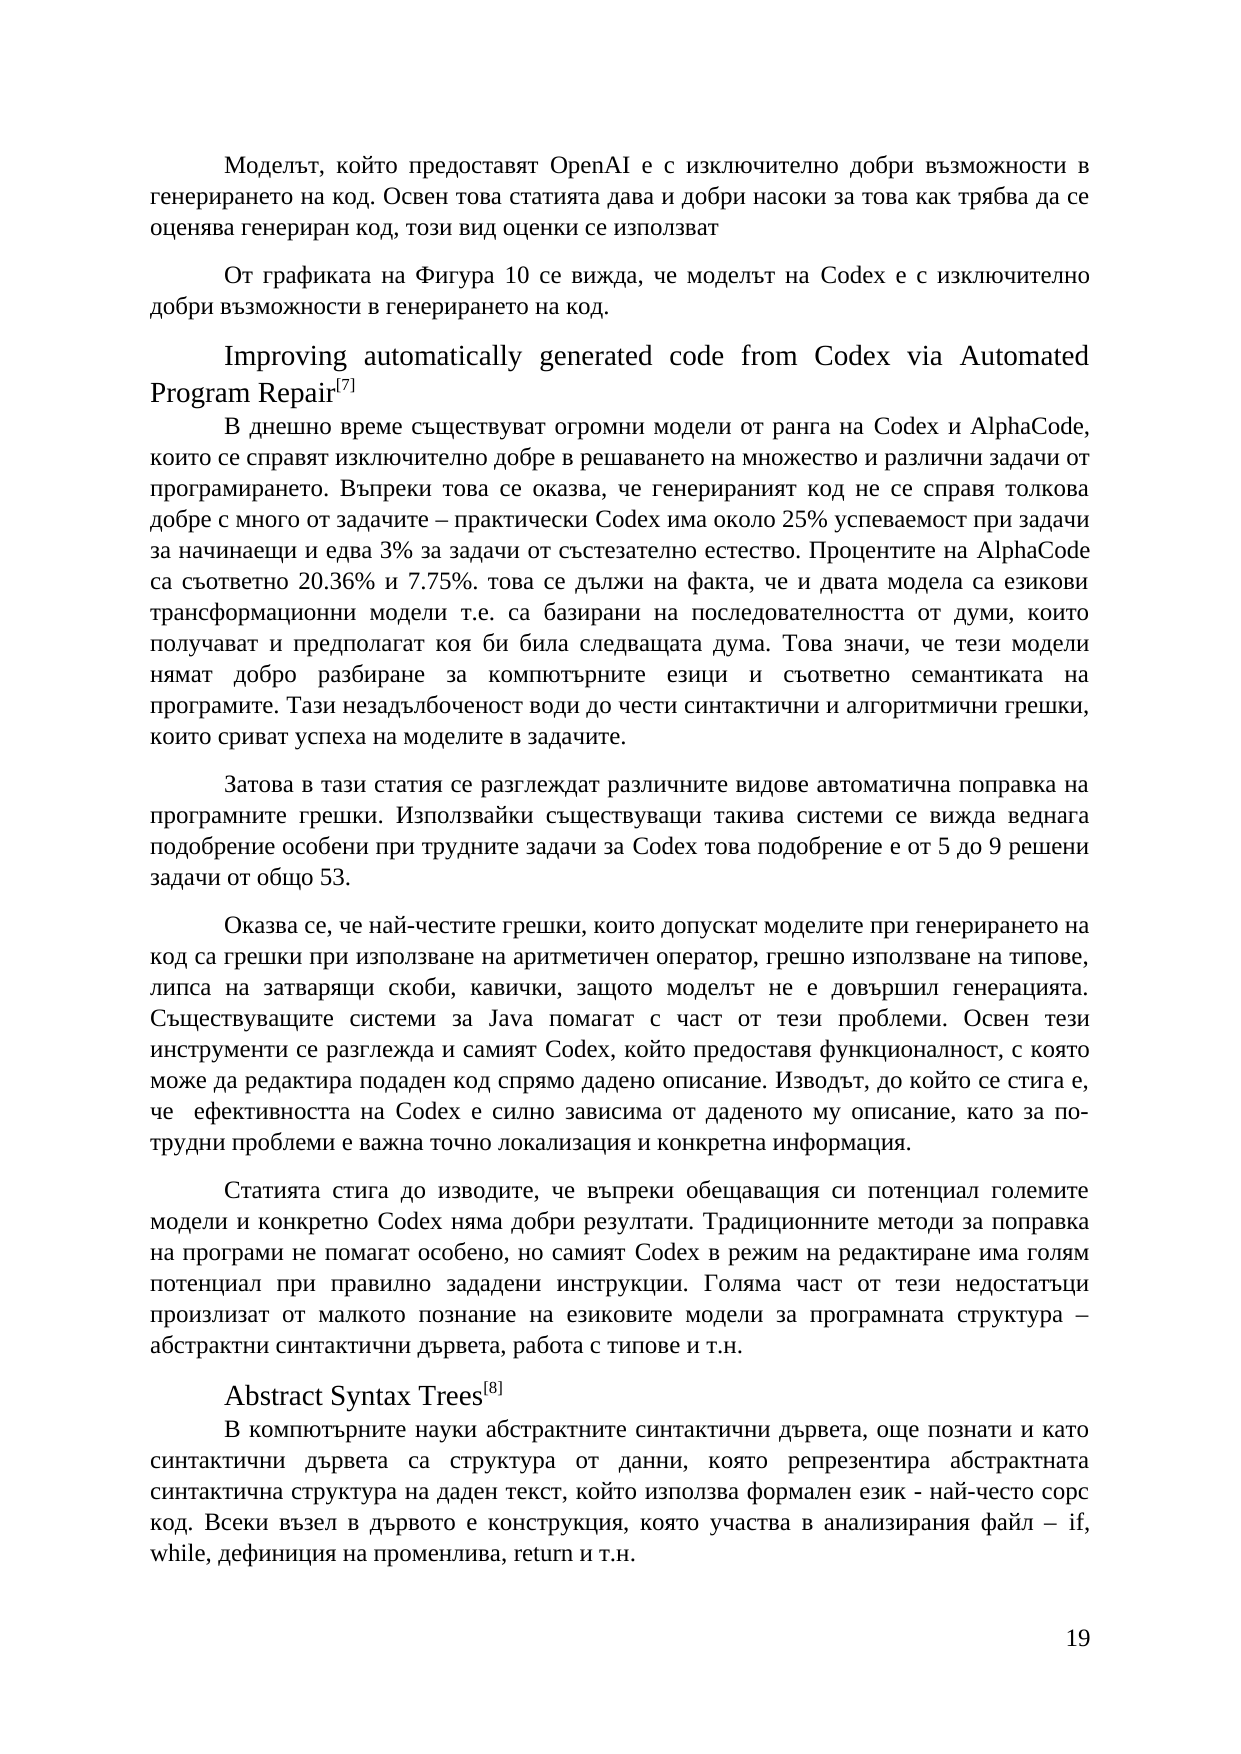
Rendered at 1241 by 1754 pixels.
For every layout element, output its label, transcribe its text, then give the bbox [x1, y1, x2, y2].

text В днешно време съществуват огромни модели от ранга на Codex и AlphaCode, които се справят изключително добре в решаването на множество и различни задачи от програмирането. Въпреки това се оказва, че генерираният код не се справя толкова добре с много от задачите – практически Codex има около 25% успеваемост при задачи за начинаещи и едва 3% за задачи от състезателно естество. Процентите на AlphaCode са съответно 20.36% и 7.75%. това се дължи на факта, че и двата модела са езикови трансформационни модели т.е. са базирани на последователността от думи, които получават и предполагат коя би била следващата дума. Това значи, че тези модели нямат добро разбиране за компютърните езици и съответно семантиката на програмите. Тази незадълбоченост води до чести синтактични и алгоритмични грешки, които сриват успеха на моделите в задачите. [150, 411, 1090, 750]
text Оказва се, че най-честите грешки, които допускат моделите при генерирането на код са грешки при използване на аритметичен оператор, грешно използване на типове, липса на затварящи скоби, кавички, защото моделът не е довършил генерацията. Съществуващите системи за Java помагат с част от тези проблеми. Освен тези инструменти се разглежда и самият Codex, който предоставя функционалност, с която може да редактира подаден код спрямо дадено описание. Изводът, до който се стига е, че ефективността на Codex е силно зависима от даденото му описание, като за по-трудни проблеми е важна точно локализация и конкретна информация. [150, 910, 1090, 1156]
subtitle Improving automatically generated code from Codex via Automated Program Repair[7] [150, 338, 1090, 408]
subtitle Abstract Syntax Trees[8] [150, 1378, 1090, 1411]
text От графиката на Фигура 10 се вижда, че моделът на Codex е с изключително добри възможности в генерирането на код. [150, 260, 1090, 319]
text Затова в тази статия се разглеждат различните видове автоматична поправка на програмните грешки. Използвайки съществуващи такива системи се вижда веднага подобрение особени при трудните задачи за Codex това подобрение е от 5 до 9 решени задачи от общо 53. [150, 769, 1090, 891]
text Моделът, който предоставят OpenAI е с изключително добри възможности в генерирането на код. Освен това статията дава и добри насоки за това как трябва да се оценява генериран код, този вид оценки се използват [150, 150, 1090, 241]
text В компютърните науки абстрактните синтактични дървета, още познати и като синтактични дървета са структура от данни, която репрезентира абстрактната синтактична структура на даден текст, който използва формален език - най-често сорс код. Всеки възел в дървото е конструкция, която участва в анализирания файл – if, while, дефиниция на променлива, return и т.н. [150, 1414, 1090, 1567]
text Статията стига до изводите, че въпреки обещаващия си потенциал големите модели и конкретно Codex няма добри резултати. Традиционните методи за поправка на програми не помагат особено, но самият Codex в режим на редактиране има голям потенциал при правилно зададени инструкции. Голяма част от тези недостатъци произлизат от малкото познание на езиковите модели за програмната структура – абстрактни синтактични дървета, работа с типове и т.н. [150, 1175, 1090, 1359]
